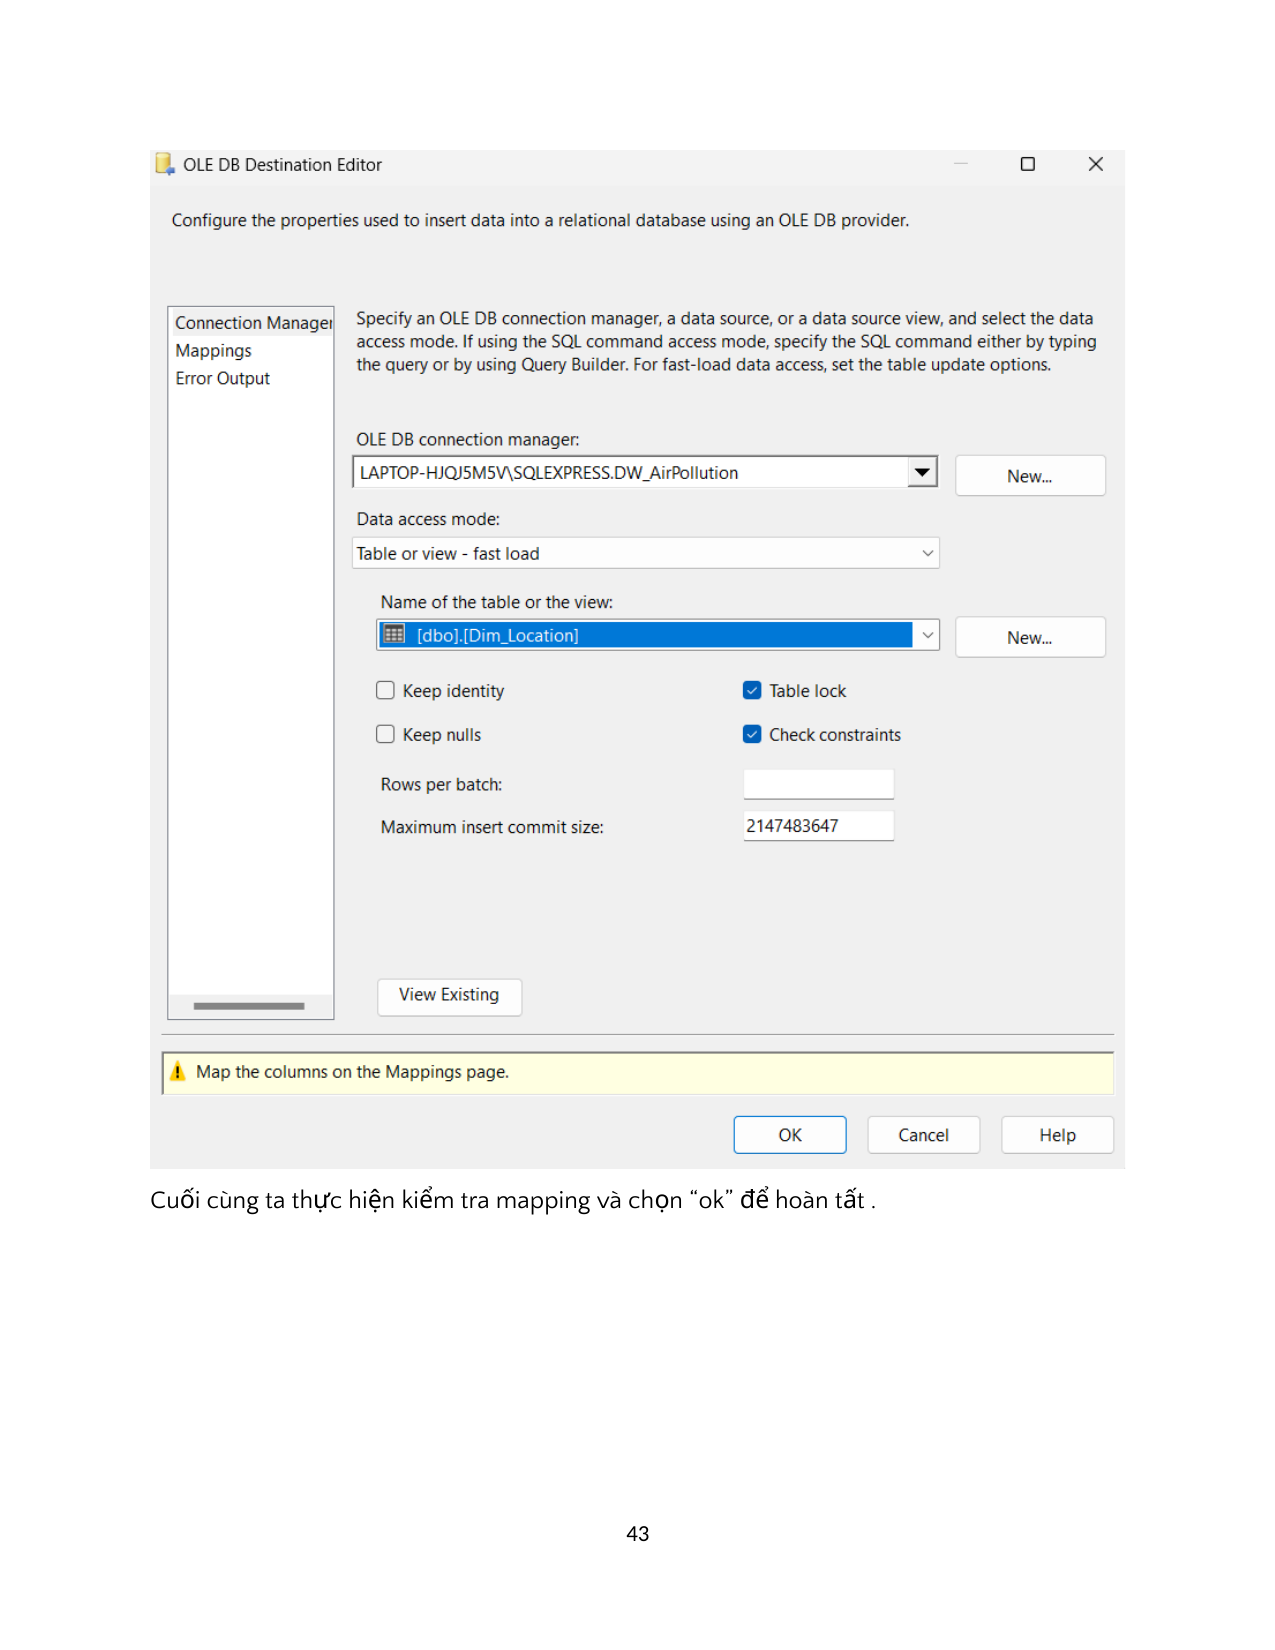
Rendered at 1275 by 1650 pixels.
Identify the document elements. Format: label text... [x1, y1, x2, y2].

text Cuối cùng ta thực hiện kiểm tra mapping và chọn “ok” để hoàn tất . [150, 1187, 1125, 1215]
picture [150, 150, 1125, 1169]
